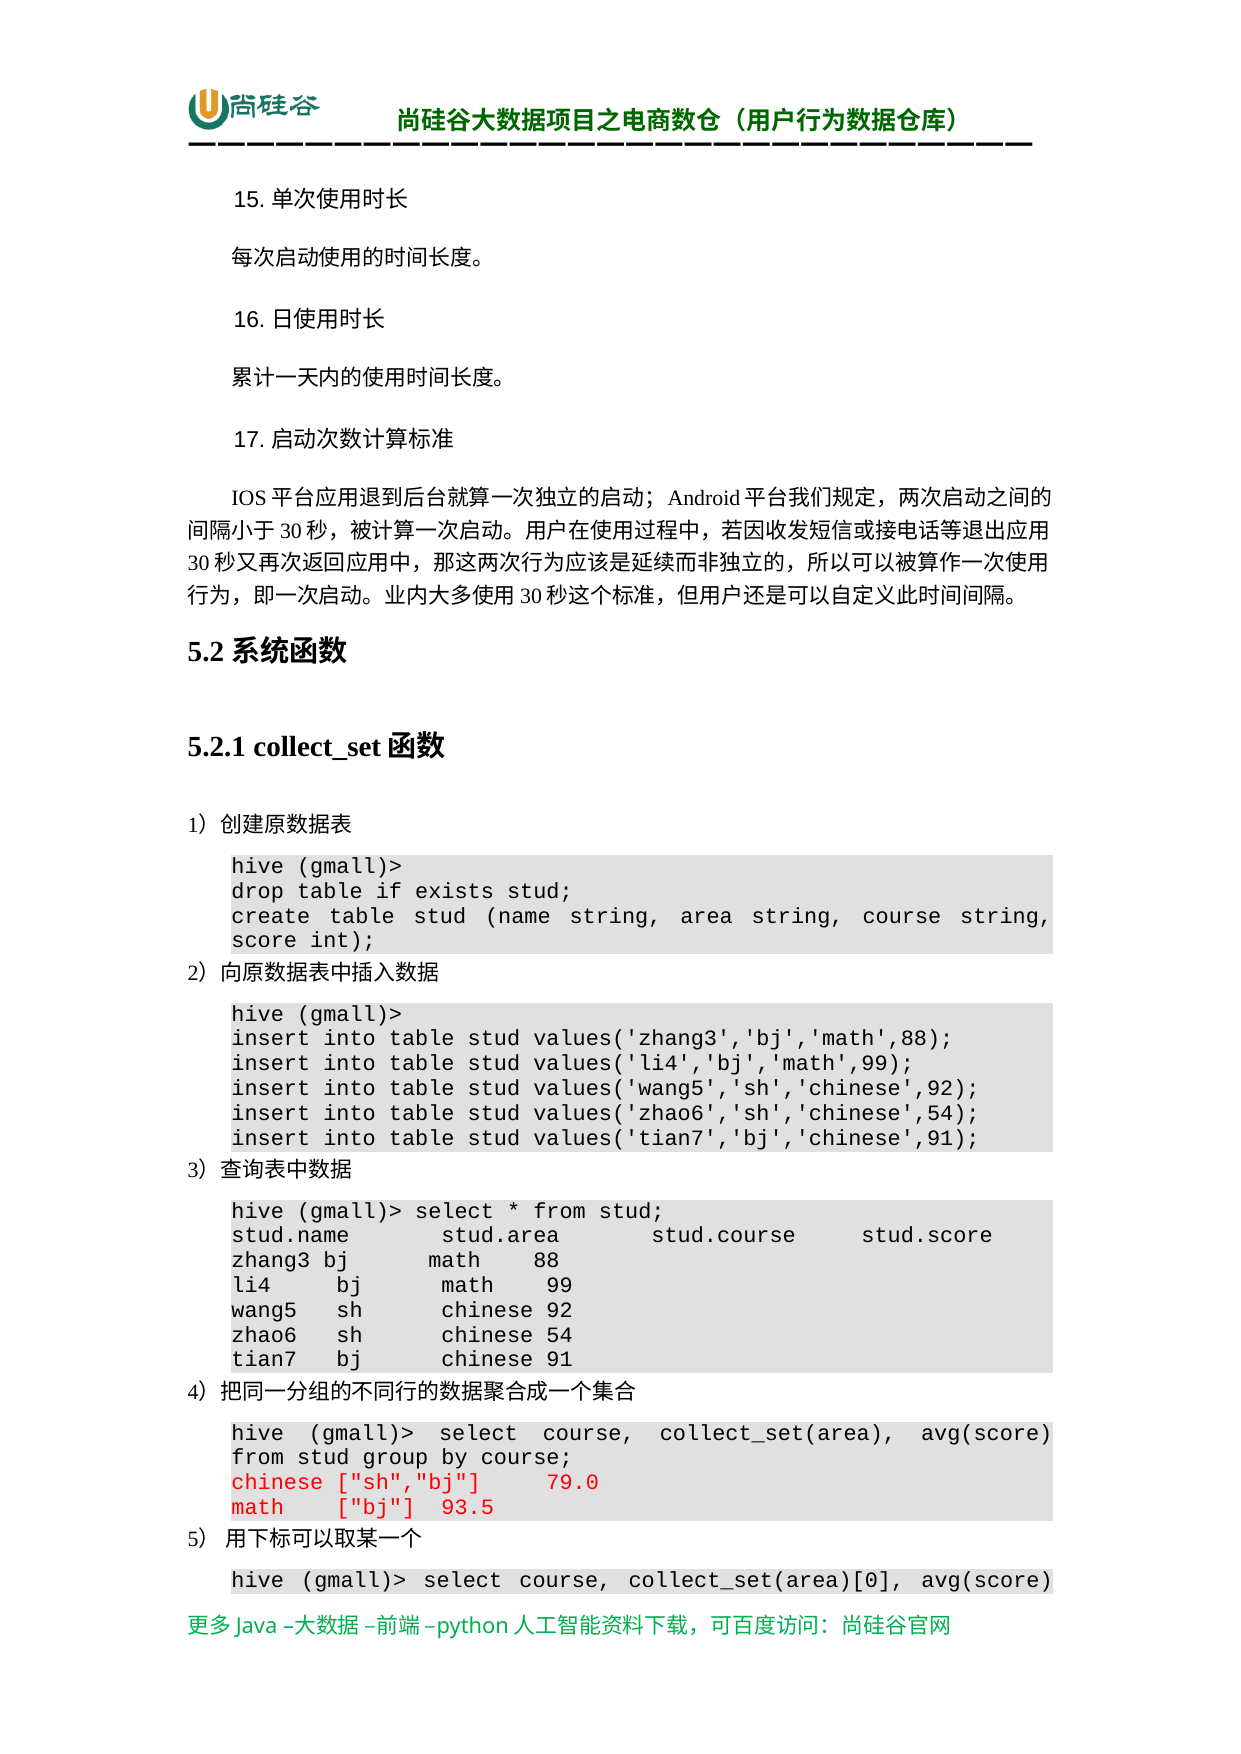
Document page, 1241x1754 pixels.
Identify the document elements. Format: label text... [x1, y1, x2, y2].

text insert into table stud values('tian7','bj','chinese',91); [231, 1127, 1053, 1152]
text 3）查询表中数据 [187, 1152, 1053, 1184]
list 单次使用时长 [233, 165, 1053, 230]
text hive (gmall)> select * from stud; [231, 1200, 1053, 1225]
subtitle 5.2 系统函数 [187, 616, 1053, 681]
text stud.name stud.area stud.course stud.score [231, 1225, 1053, 1249]
list 日使用时长 [233, 285, 1053, 350]
text drop table if exists stud; [231, 880, 1053, 905]
text hive (gmall)> [231, 1003, 1053, 1028]
text 5） 用下标可以取某一个 [187, 1521, 1053, 1553]
text li4 bj math 99 [231, 1274, 1053, 1299]
text IOS平台应用退到后台就算一次独立的启动；Android平台我们规定，两次启动之间的间隔小于30秒，被计算一次启动。用户在使用过程中，若因收发短信或接电话等退出应用30秒又再次返回应用中，那这两次行为应该是延续而非独立的，所以可以被算作一次使用行为，即一次启动。业内大多使用30秒这个标准，但用户还是可以自定义此时间间隔。 [187, 480, 1053, 610]
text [231, 1569, 1053, 1594]
text 4）把同一分组的不同行的数据聚合成一个集合 [187, 1373, 1053, 1406]
text 2）向原数据表中插入数据 [187, 954, 1053, 987]
subtitle 5.2.1 collect_set函数 [187, 712, 1053, 777]
text 1）创建原数据表 [187, 807, 1053, 839]
text math ["bj"] 93.5 [231, 1496, 1053, 1521]
text tian7 bj chinese 91 [231, 1349, 1053, 1373]
text zhang3 bj math 88 [231, 1249, 1053, 1274]
text zhao6 sh chinese 54 [231, 1324, 1053, 1349]
text insert into table stud values('li4','bj','math',99); [231, 1052, 1053, 1077]
text create table stud (name string, area string, course string, score int); [231, 905, 1053, 954]
text hive (gmall)> [231, 855, 1053, 880]
text insert into table stud values('zhang3','bj','math',88); [231, 1028, 1053, 1052]
text chinese ["sh","bj"] 79.0 [231, 1471, 1053, 1496]
list 启动次数计算标准 [233, 405, 1053, 470]
text insert into table stud values('wang5','sh','chinese',92); [231, 1077, 1053, 1102]
text hive (gmall)> select course, collect_set(area), avg(score) from stud group by course; [231, 1422, 1053, 1471]
text insert into table stud values('zhao6','sh','chinese',54); [231, 1102, 1053, 1127]
text 累计一天内的使用时间长度。 [187, 359, 1053, 392]
text 每次启动使用的时间长度。 [187, 239, 1053, 272]
text wang5 sh chinese 92 [231, 1299, 1053, 1324]
picture [187, 88, 320, 130]
